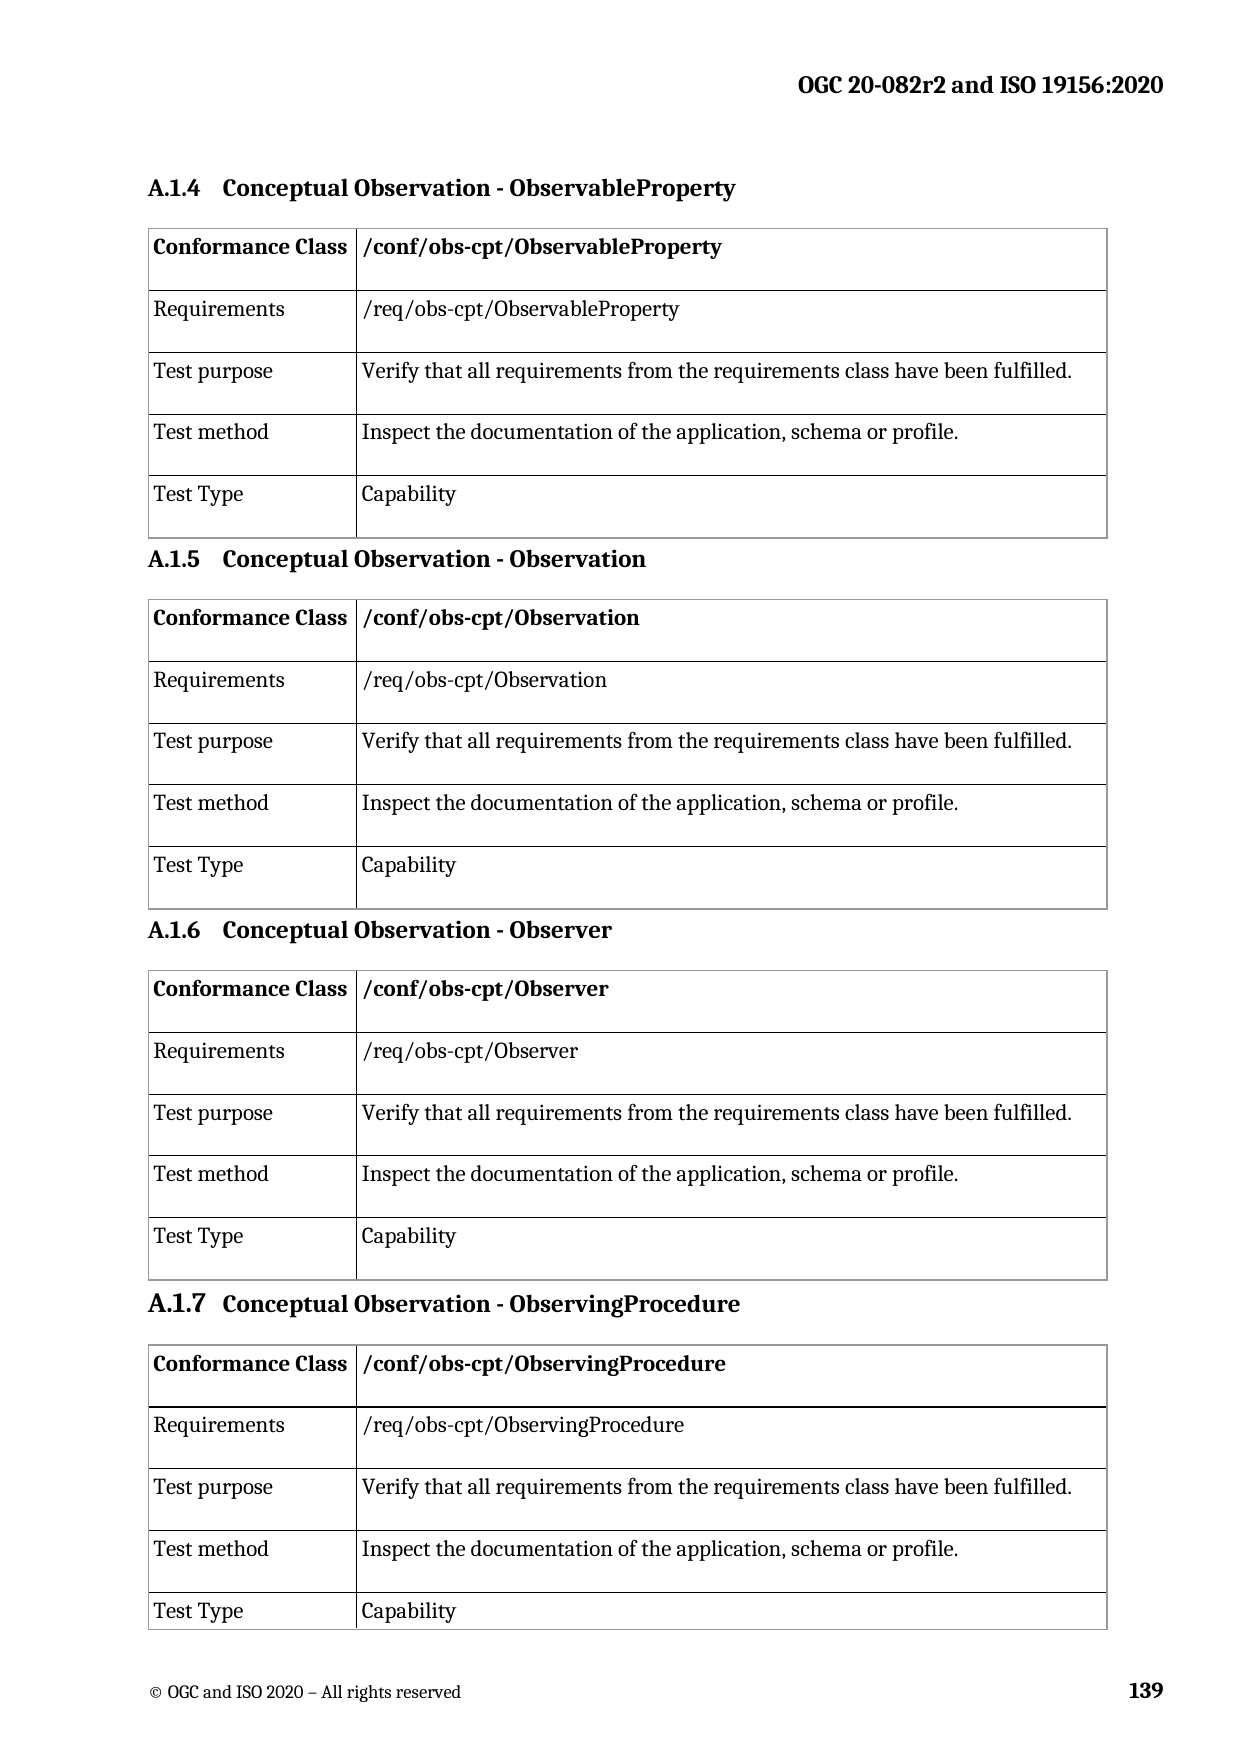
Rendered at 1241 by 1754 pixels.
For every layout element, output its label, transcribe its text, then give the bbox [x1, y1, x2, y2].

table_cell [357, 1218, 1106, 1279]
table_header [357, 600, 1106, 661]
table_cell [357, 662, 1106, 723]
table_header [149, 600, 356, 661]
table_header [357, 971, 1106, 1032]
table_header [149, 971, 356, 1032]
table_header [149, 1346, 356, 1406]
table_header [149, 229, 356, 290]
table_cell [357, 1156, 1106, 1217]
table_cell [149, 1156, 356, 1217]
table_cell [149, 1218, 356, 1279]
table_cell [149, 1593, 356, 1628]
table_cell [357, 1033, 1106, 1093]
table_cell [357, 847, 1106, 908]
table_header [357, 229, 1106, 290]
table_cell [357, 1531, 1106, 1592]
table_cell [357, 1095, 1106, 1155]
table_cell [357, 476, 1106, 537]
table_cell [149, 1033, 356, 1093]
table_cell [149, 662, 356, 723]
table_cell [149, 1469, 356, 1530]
text Conceptual Observation - Observation [148, 545, 1163, 573]
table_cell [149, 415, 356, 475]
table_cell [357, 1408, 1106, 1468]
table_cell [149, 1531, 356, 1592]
text Conceptual Observation - Observer [148, 916, 1163, 944]
text Conceptual Observation - ObservingProcedure [148, 1287, 1163, 1319]
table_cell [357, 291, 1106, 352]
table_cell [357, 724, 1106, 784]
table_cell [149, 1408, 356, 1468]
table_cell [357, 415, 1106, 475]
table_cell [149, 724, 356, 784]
text Conceptual Observation - ObservableProperty [148, 174, 1163, 203]
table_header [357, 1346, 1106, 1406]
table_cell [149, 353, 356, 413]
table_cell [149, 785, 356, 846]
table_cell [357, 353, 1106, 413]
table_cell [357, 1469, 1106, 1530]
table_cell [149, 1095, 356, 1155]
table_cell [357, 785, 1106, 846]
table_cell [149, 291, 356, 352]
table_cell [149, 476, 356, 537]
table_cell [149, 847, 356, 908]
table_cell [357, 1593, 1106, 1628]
